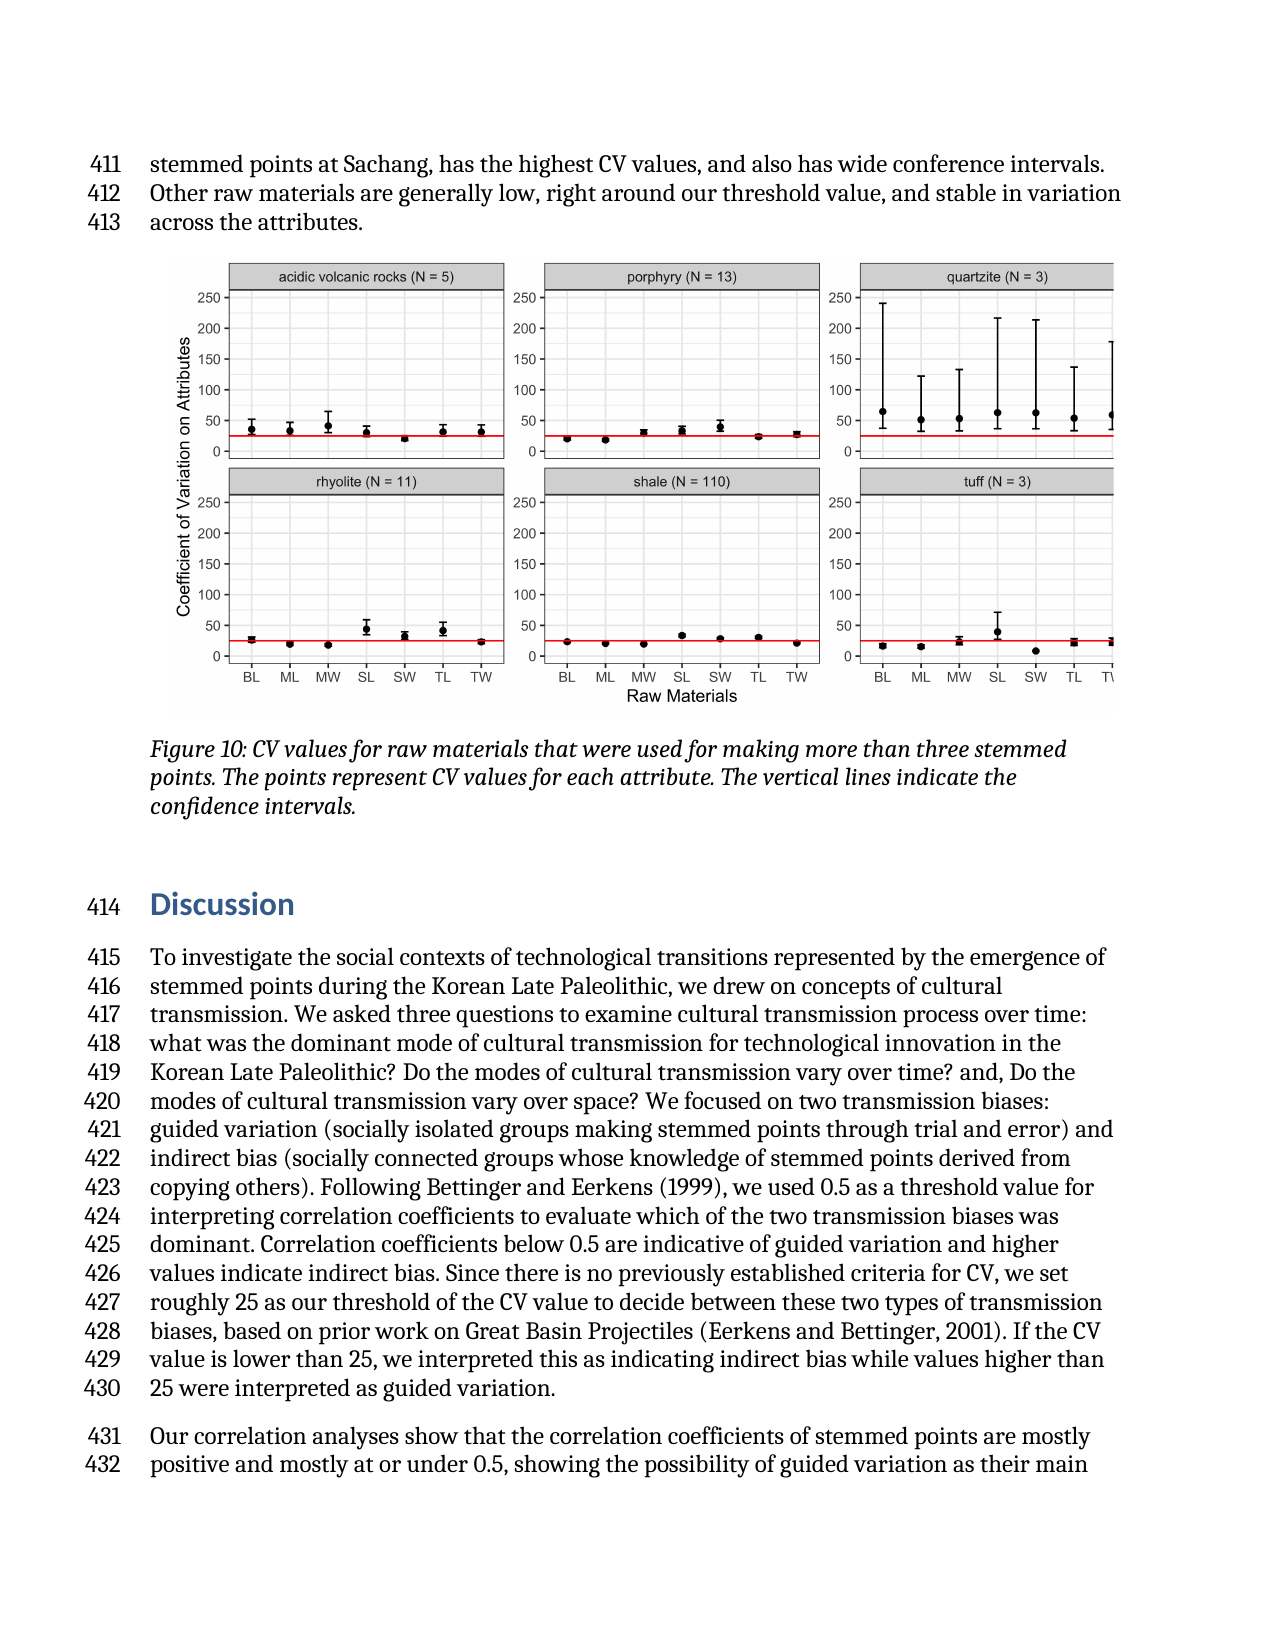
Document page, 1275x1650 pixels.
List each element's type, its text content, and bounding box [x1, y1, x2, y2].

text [150, 1422, 1125, 1479]
subtitle Discussion [150, 883, 1125, 924]
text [150, 150, 1125, 236]
text To investigate the social contexts of technological transitions represented by the emergence of stemmed points during the Korean Late Paleolithic, we drew on concepts of cultural transmission. We asked three questions to examine cultural transmission process over time: what was the dominant mode of cultural transmission for technological innovation in the Korean Late Paleolithic? Do the modes of cultural transmission vary over time? and, Do the modes of cultural transmission vary over space? We focused on two transmission biases: guided variation (socially isolated groups making stemmed points through trial and error) and indirect bias (socially connected groups whose knowledge of stemmed points derived from copying others). Following Bettinger and Eerkens (1999), we used 0.5 as a threshold value for interpreting correlation coefficients to evaluate which of the two transmission biases was dominant. Correlation coefficients below 0.5 are indicative of guided variation and higher values indicate indirect bias. Since there is no previously established criteria for CV, we set roughly 25 as our threshold of the CV value to decide between these two types of transmission biases, based on prior work on Great Basin Projectiles (Eerkens and Bettinger, 2001). If the CV value is lower than 25, we interpreted this as indicating indirect bias while values higher than 25 were interpreted as guided variation. [150, 943, 1125, 1403]
table_header Figure 10: CV values for raw materials that were used for making more than three stemmed points. The points represent CV values for each attribute. The vertical lines indicate the confidence intervals. [139, 255, 1114, 833]
picture [168, 255, 1114, 714]
